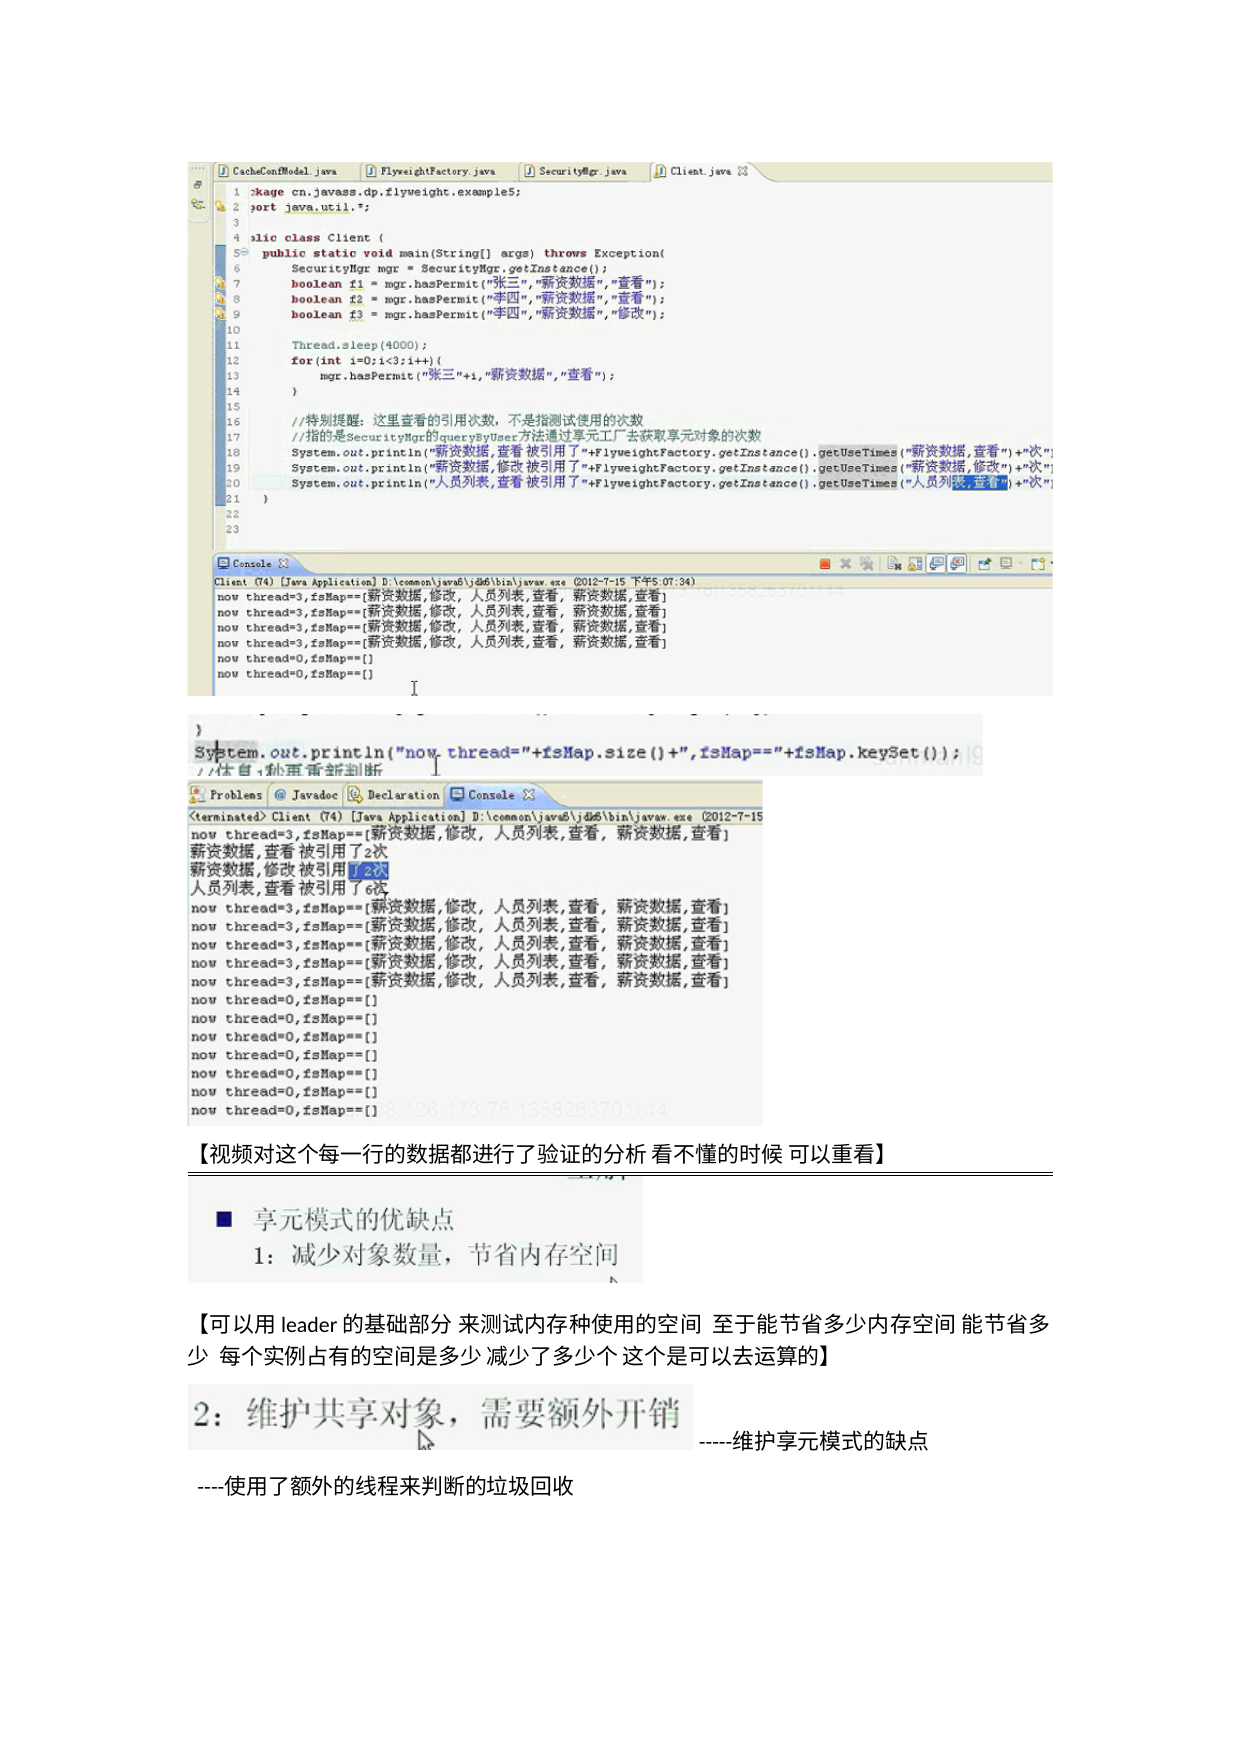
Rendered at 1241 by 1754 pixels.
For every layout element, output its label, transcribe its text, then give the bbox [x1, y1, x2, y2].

picture [187, 779, 763, 1126]
picture [187, 1176, 643, 1283]
picture [187, 162, 1053, 696]
picture [187, 714, 983, 776]
text 【视频对这个每一行的数据都进行了验证的分析 看不懂的时候 可以重看】 [187, 1137, 1053, 1176]
text ----使用了额外的线程来判断的垃圾回收 [187, 1469, 1053, 1501]
text 【可以用leader的基础部分 来测试内存种使用的空间 至于能节省多少内存空间 能节省多少 每个实例占有的空间是多少 减少了多少个 这个是可以去运算的】 [187, 1306, 1053, 1371]
picture [187, 1384, 694, 1450]
